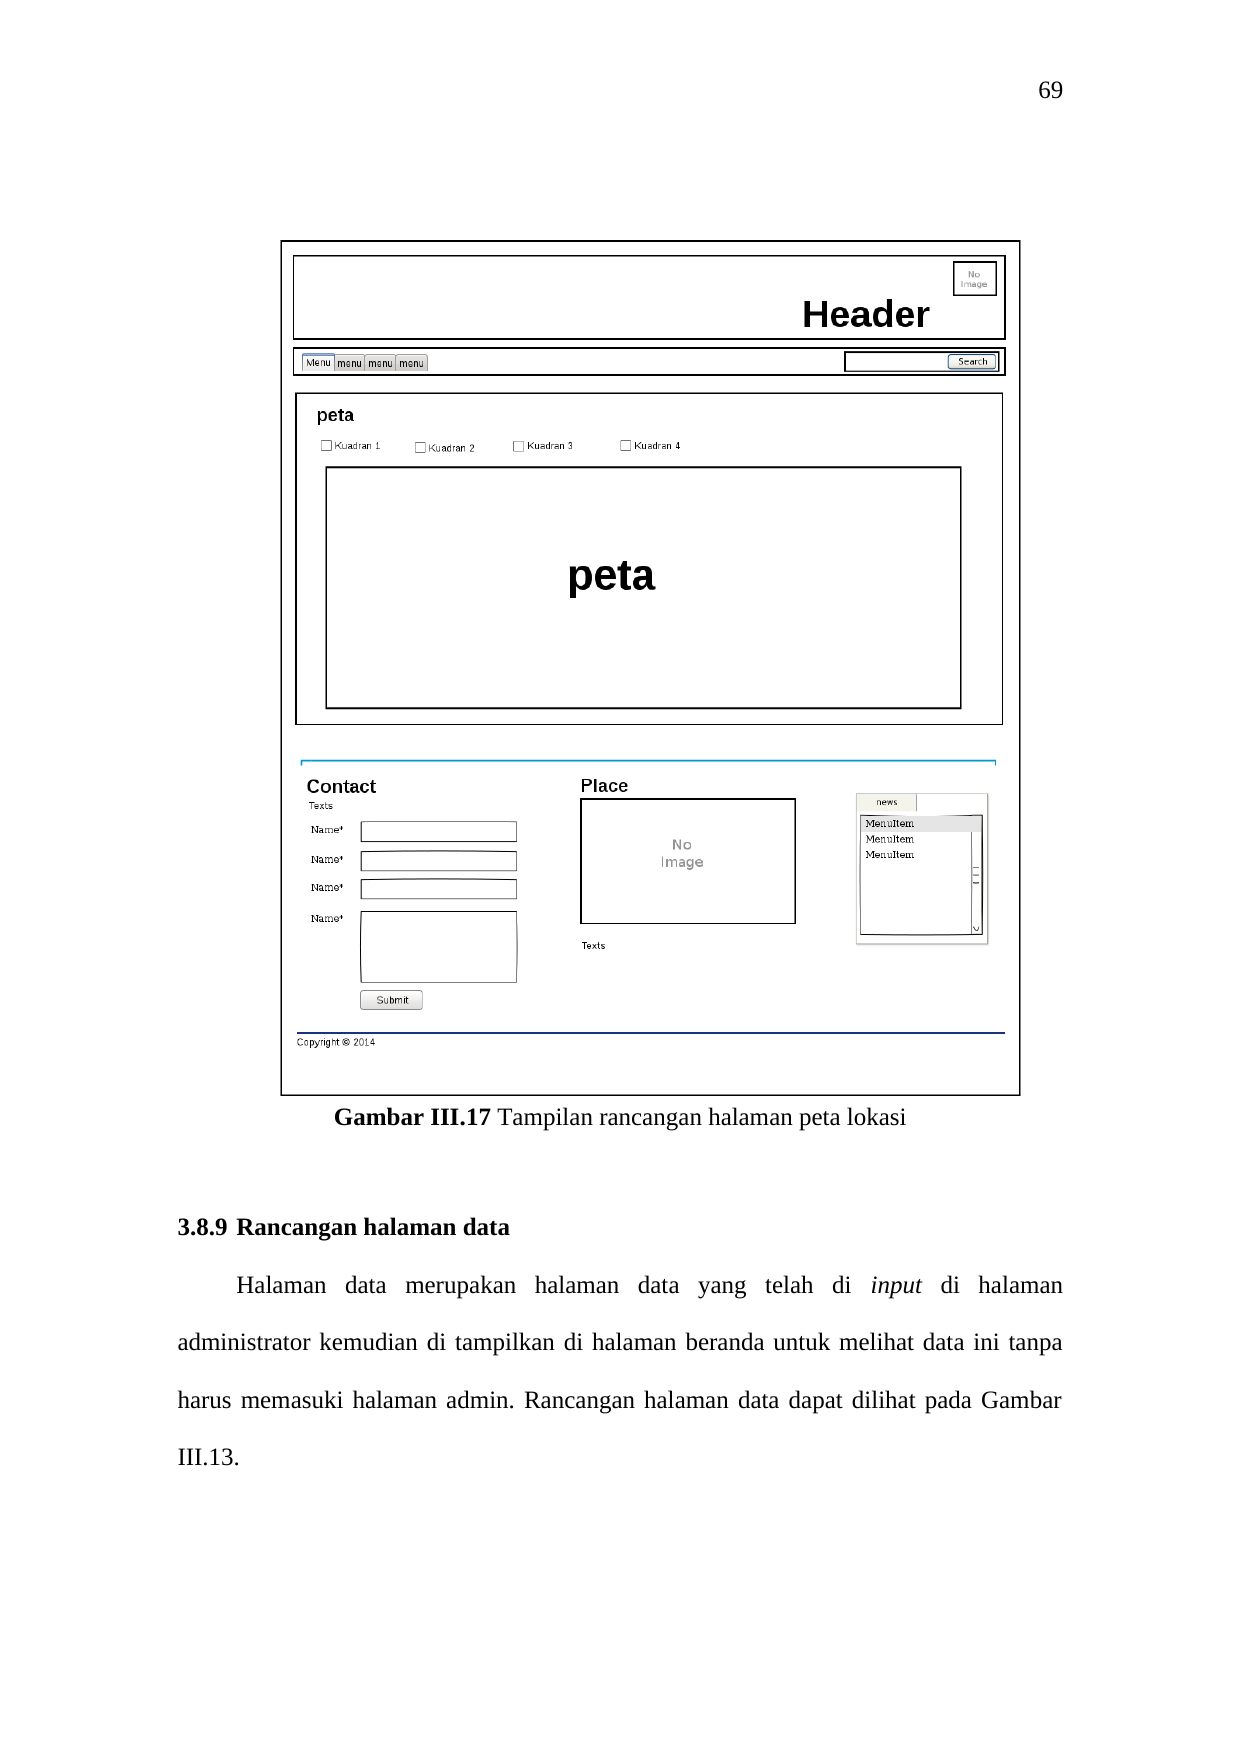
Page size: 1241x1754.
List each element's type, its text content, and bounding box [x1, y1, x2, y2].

text Halaman data merupakan halaman data yang telah di input di halaman administrator kemudian di tampilkan di halaman beranda untuk melihat data ini tanpa harus memasuki halaman admin. Rancangan halaman data dapat dilihat pada Gambar III.13. [177, 1270, 1063, 1471]
subtitle Rancangan halaman data [177, 1212, 1063, 1241]
picture [276, 236, 1024, 1102]
text Gambar III.17 Tampilan rancangan halaman peta lokasi [177, 1102, 1063, 1131]
